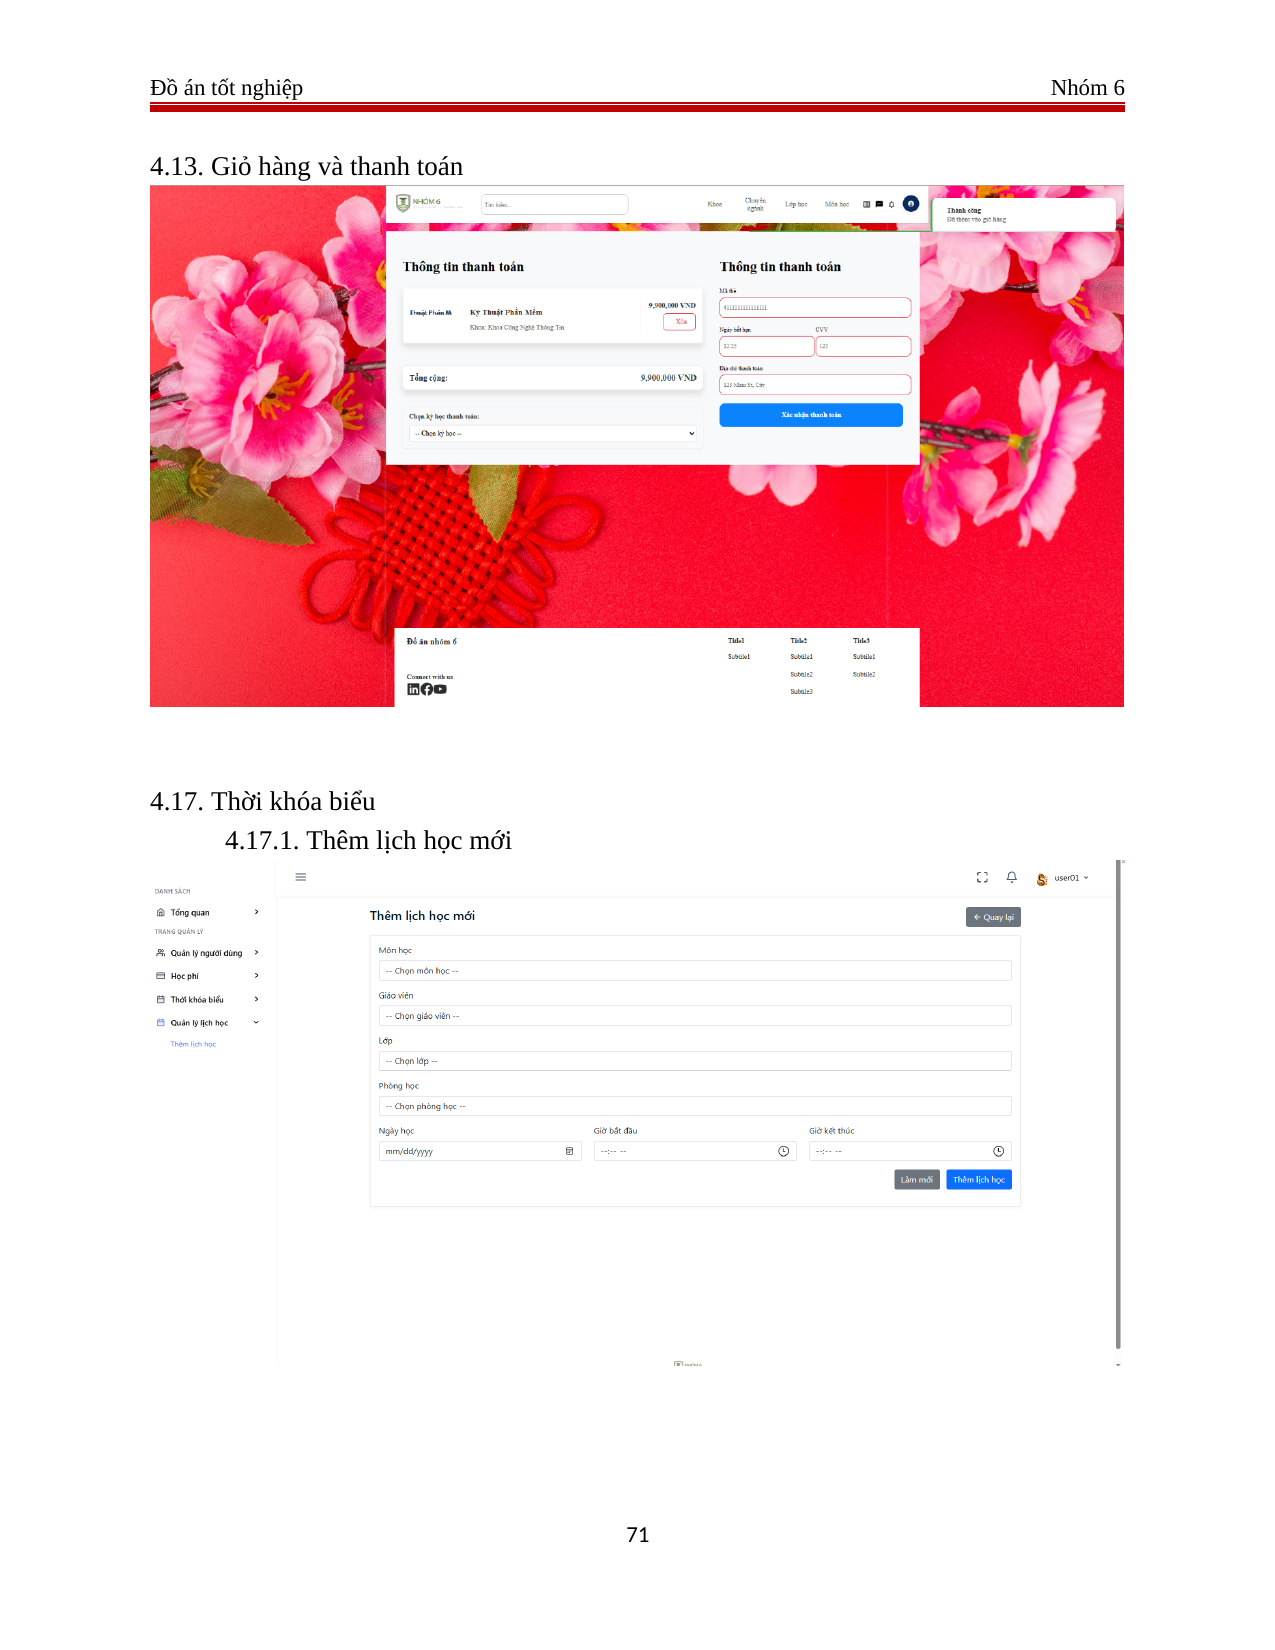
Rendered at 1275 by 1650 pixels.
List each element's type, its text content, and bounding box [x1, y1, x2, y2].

subtitle 4.13. Giỏ hàng và thanh toán [150, 150, 1125, 181]
picture [150, 860, 1125, 1366]
subtitle 4.17. Thời khóa biểu [150, 784, 1125, 816]
picture [150, 185, 1125, 707]
subtitle 4.17.1. Thêm lịch học mới [150, 824, 1125, 856]
